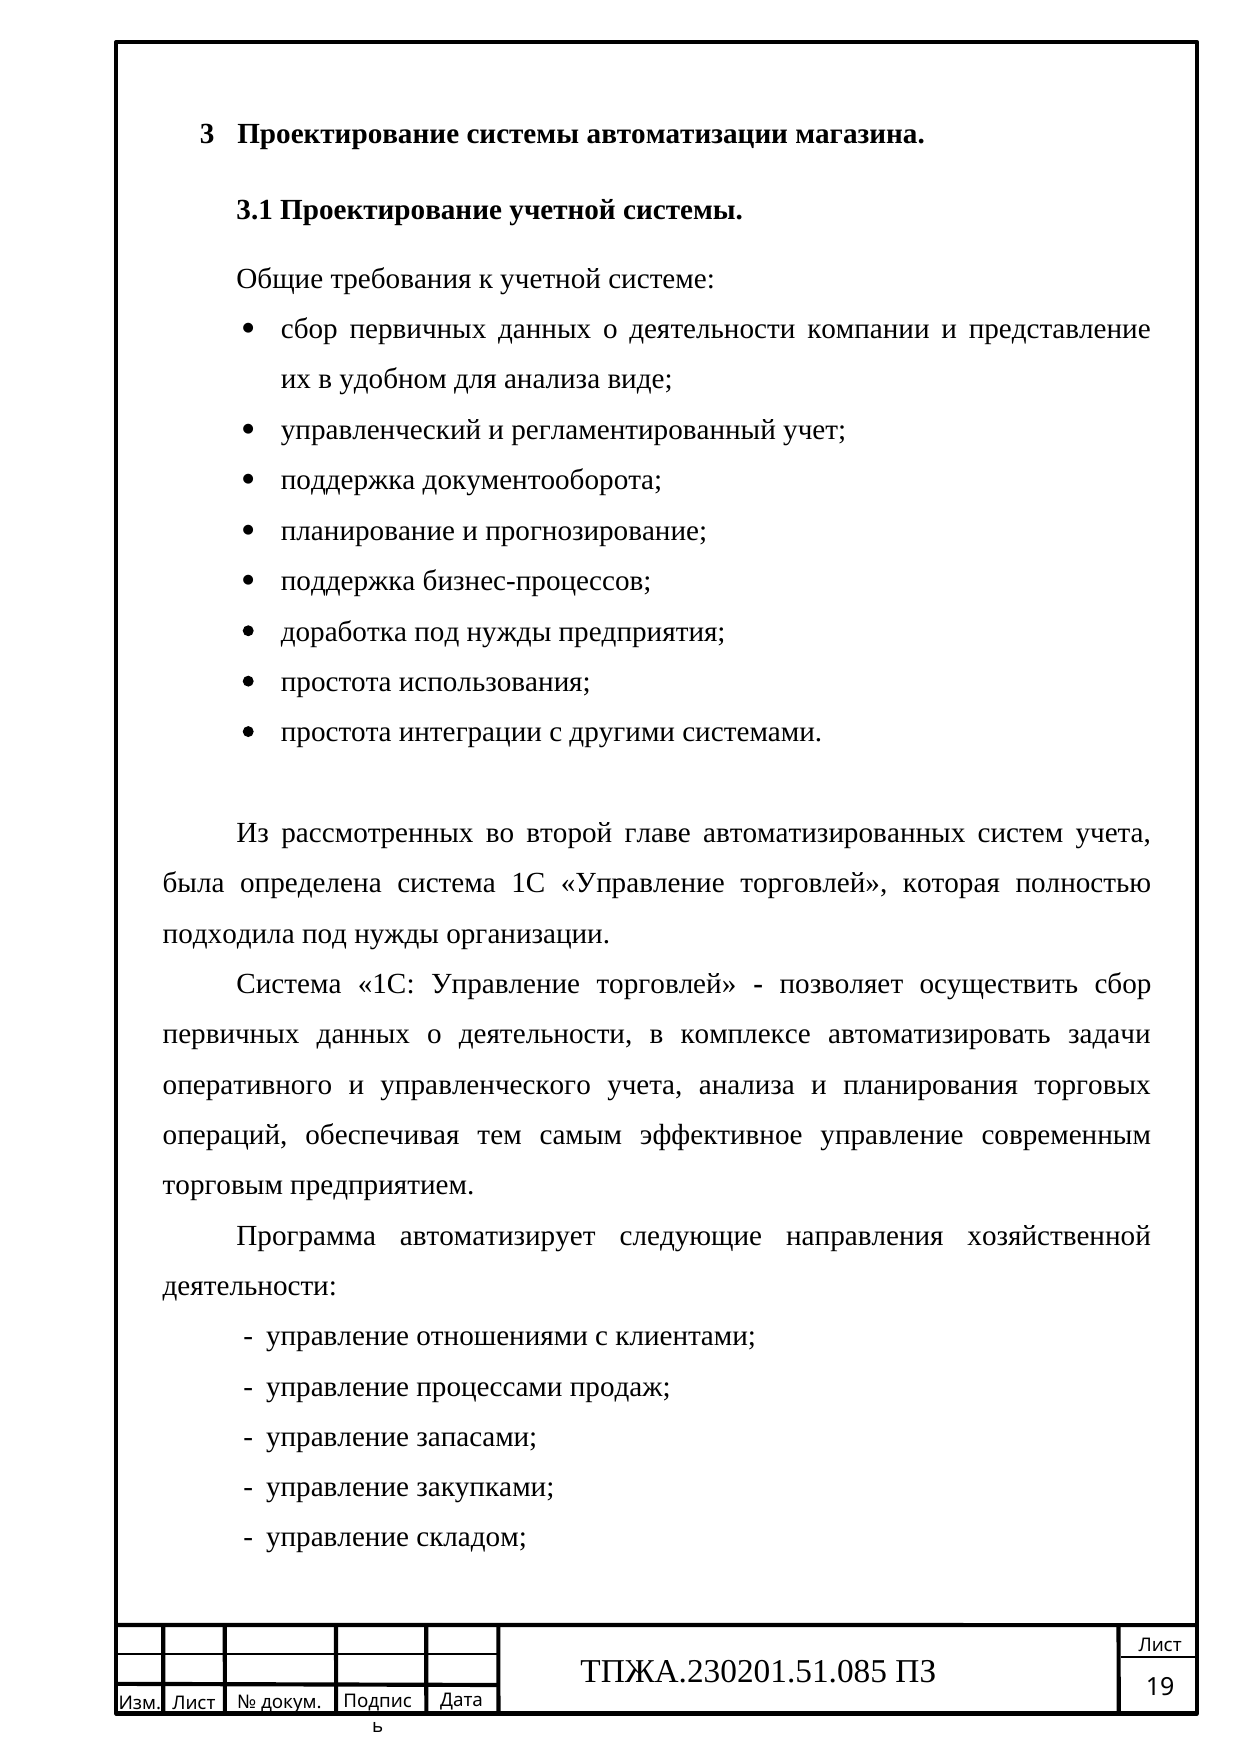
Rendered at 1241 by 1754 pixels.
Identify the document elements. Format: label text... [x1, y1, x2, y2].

subtitle 3.1 Проектирование учетной системы. [236, 192, 1152, 225]
list управление складом; [243, 1519, 1152, 1553]
list поддержка бизнес-процессов; [243, 563, 1152, 597]
text Программа автоматизирует следующие направления хозяйственной деятельности: [162, 1218, 1152, 1302]
list простота интеграции с другими системами. [243, 714, 1152, 748]
list сбор первичных данных о деятельности компании и представление их в удобном для анализа виде; [243, 311, 1152, 395]
list управление отношениями с клиентами; [243, 1318, 1152, 1352]
list доработка под нужды предприятия; [243, 614, 1152, 647]
list управление закупками; [243, 1469, 1152, 1503]
list управление запасами; [243, 1419, 1152, 1452]
list простота использования; [243, 664, 1152, 698]
list поддержка документооборота; [243, 462, 1152, 496]
list управленческий и регламентированный учет; [243, 412, 1152, 446]
text Из рассмотренных во второй главе автоматизированных систем учета, была определена система 1С «Управление торговлей», которая полностью подходила под нужды организации. [162, 815, 1152, 949]
list планирование и прогнозирование; [243, 513, 1152, 546]
text Общие требования к учетной системе: [162, 261, 1152, 294]
text Система «1C: Управление торговлей» - позволяет осуществить сбор первичных данных о деятельности, в комплексе автоматизировать задачи оперативного и управленческого учета, анализа и планирования торговых операций, обеспечивая тем самым эффективное управление современным торговым предприятием. [162, 966, 1152, 1201]
list управление процессами продаж; [243, 1369, 1152, 1402]
subtitle Проектирование системы автоматизации магазина. [199, 117, 1152, 150]
